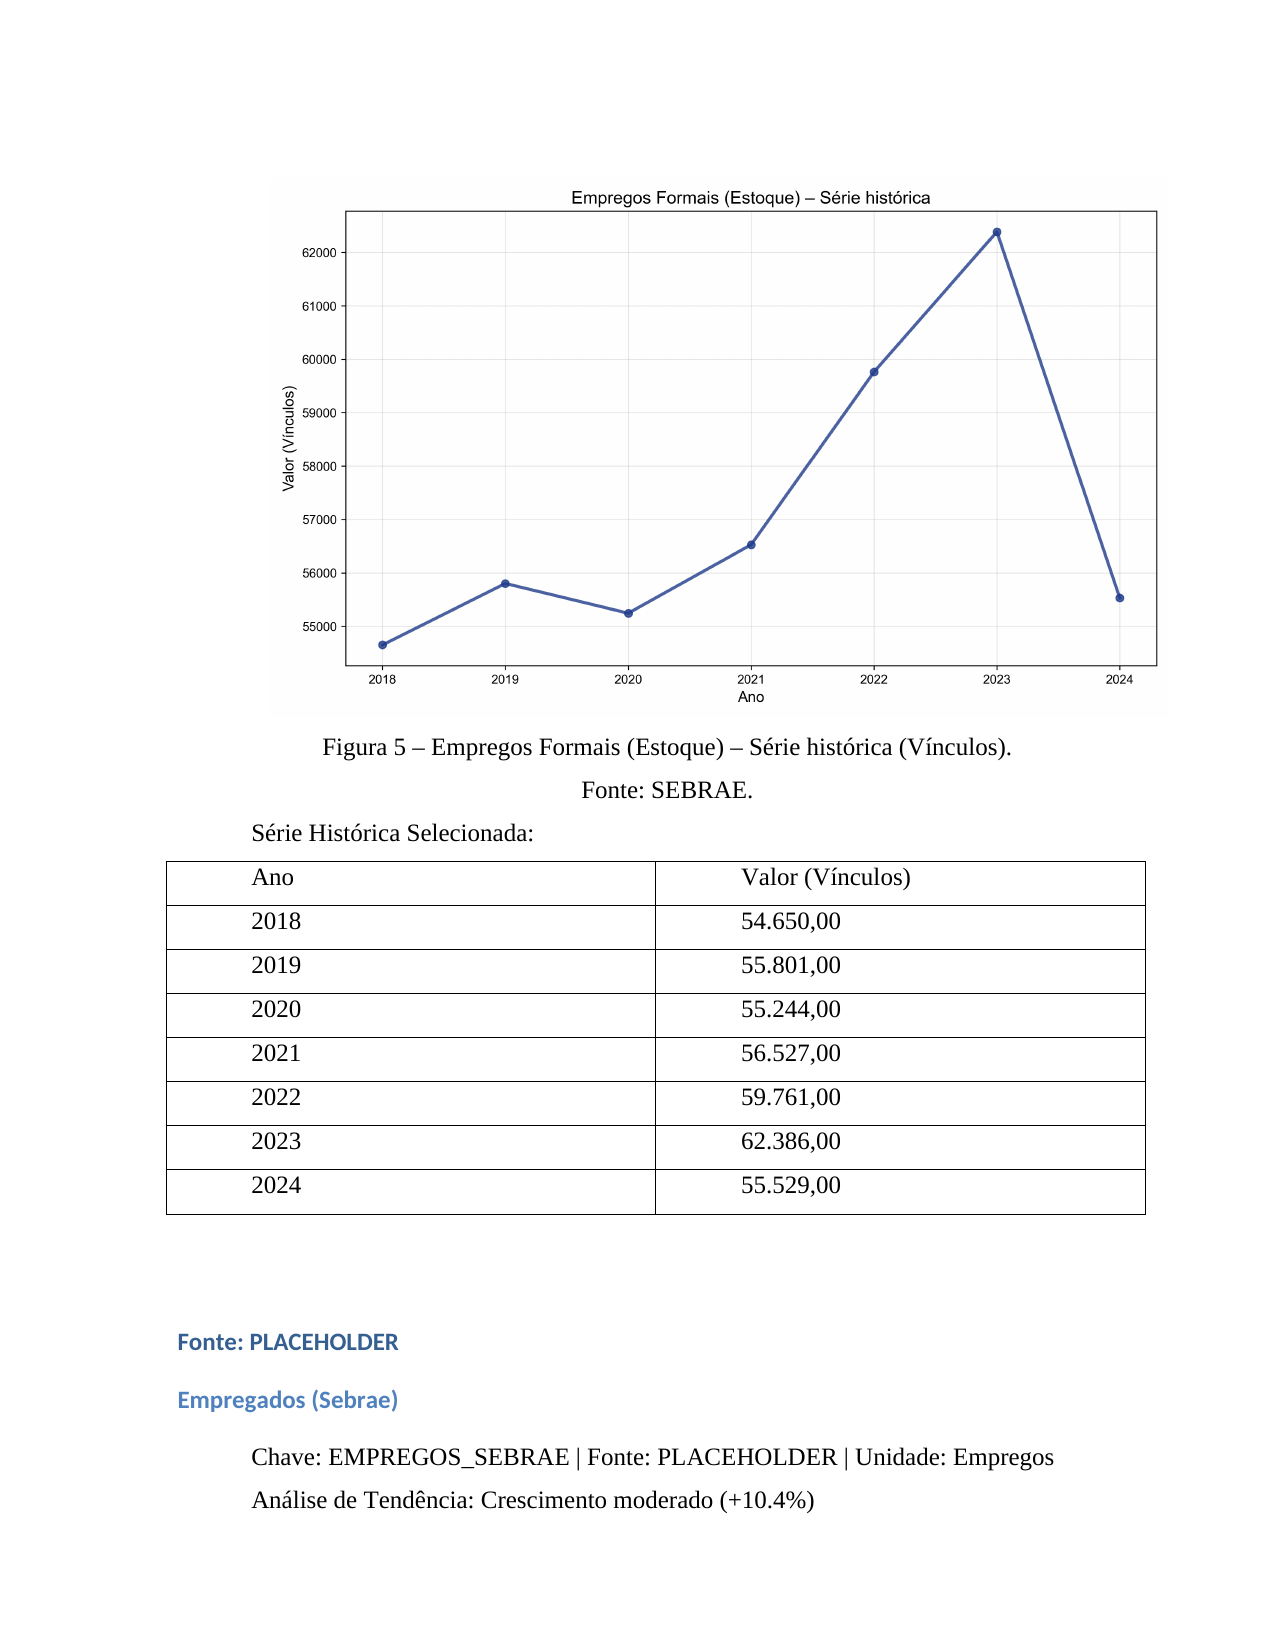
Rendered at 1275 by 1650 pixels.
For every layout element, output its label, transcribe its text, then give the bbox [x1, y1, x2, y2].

subtitle Fonte: PLACEHOLDER [177, 1326, 1157, 1356]
table_cell 59.761,00 [656, 1082, 1145, 1125]
table_cell 2018 [167, 906, 655, 949]
table_cell 2022 [167, 1082, 655, 1125]
text Análise de Tendência: Crescimento moderado (+10.4%) [177, 1485, 1157, 1514]
text Figura 5 – Empregos Formais (Estoque) – Série histórica (Vínculos). [177, 732, 1157, 760]
table_cell 55.801,00 [656, 950, 1145, 993]
subtitle Empregados (Sebrae) [177, 1384, 1157, 1414]
table_header Ano [167, 862, 655, 905]
table_cell 54.650,00 [656, 906, 1145, 949]
text Fonte: SEBRAE. [177, 775, 1157, 803]
table_cell 62.386,00 [656, 1126, 1145, 1169]
text Chave: EMPREGOS_SEBRAE | Fonte: PLACEHOLDER | Unidade: Empregos [177, 1442, 1157, 1471]
table_header Valor (Vínculos) [656, 862, 1145, 905]
table_cell 55.244,00 [656, 994, 1145, 1037]
table_cell 2019 [167, 950, 655, 993]
table_cell 2020 [167, 994, 655, 1037]
table_cell 2023 [167, 1126, 655, 1169]
table_cell 2021 [167, 1038, 655, 1081]
table_cell 2024 [167, 1170, 655, 1213]
table_cell 56.527,00 [656, 1038, 1145, 1081]
table_cell 55.529,00 [656, 1170, 1145, 1213]
text Série Histórica Selecionada: [177, 818, 1157, 847]
picture [269, 177, 1170, 718]
